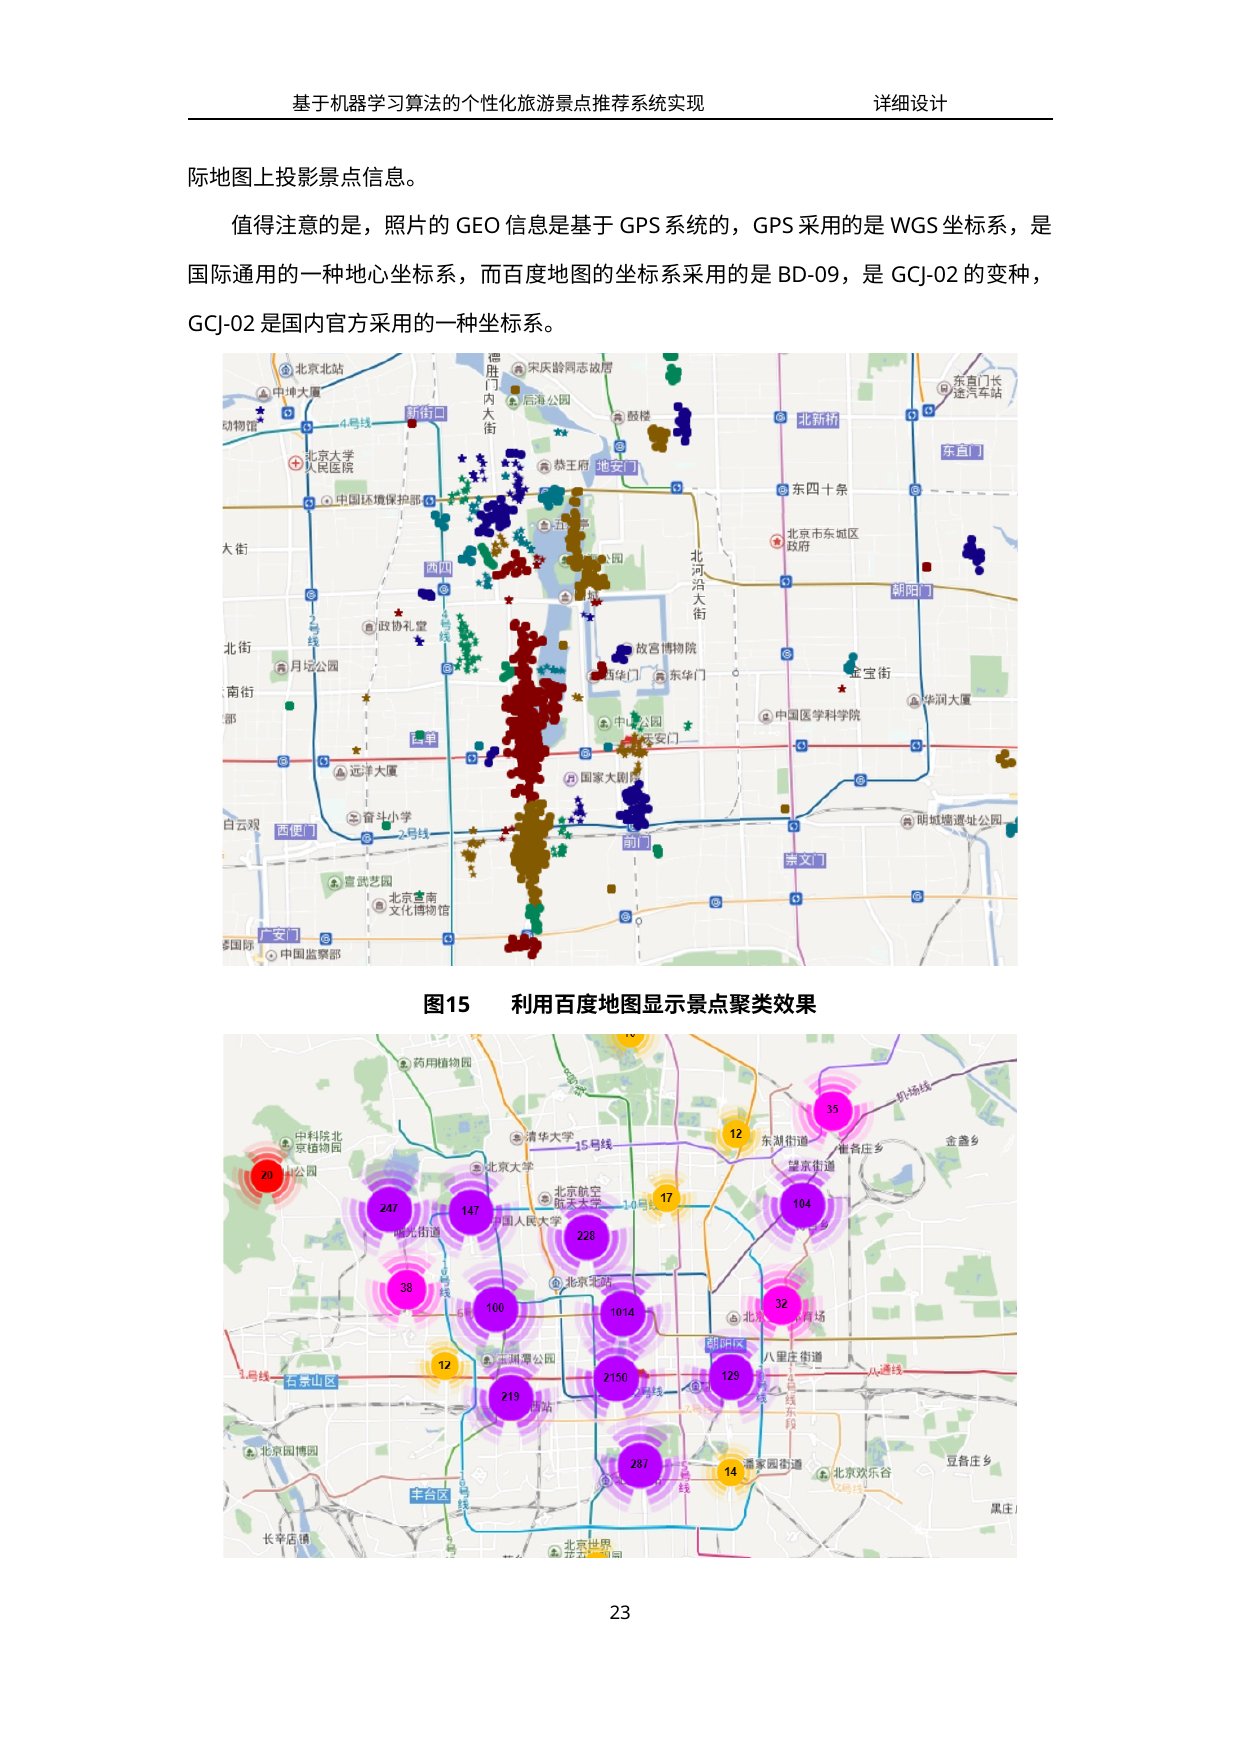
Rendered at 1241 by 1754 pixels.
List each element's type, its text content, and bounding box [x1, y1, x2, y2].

picture [222, 353, 1018, 966]
text 值得注意的是，照片的GEO信息是基于GPS系统的，GPS采用的是WGS坐标系，是国际通用的一种地心坐标系，而百度地图的坐标系采用的是BD-09，是 GCJ-02的变种， GCJ-02是国内官方采用的一种坐标系。 [187, 208, 1053, 338]
text 利用百度地图显示景点聚类效果 [187, 986, 1053, 1019]
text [187, 160, 1053, 192]
picture [223, 1034, 1017, 1558]
